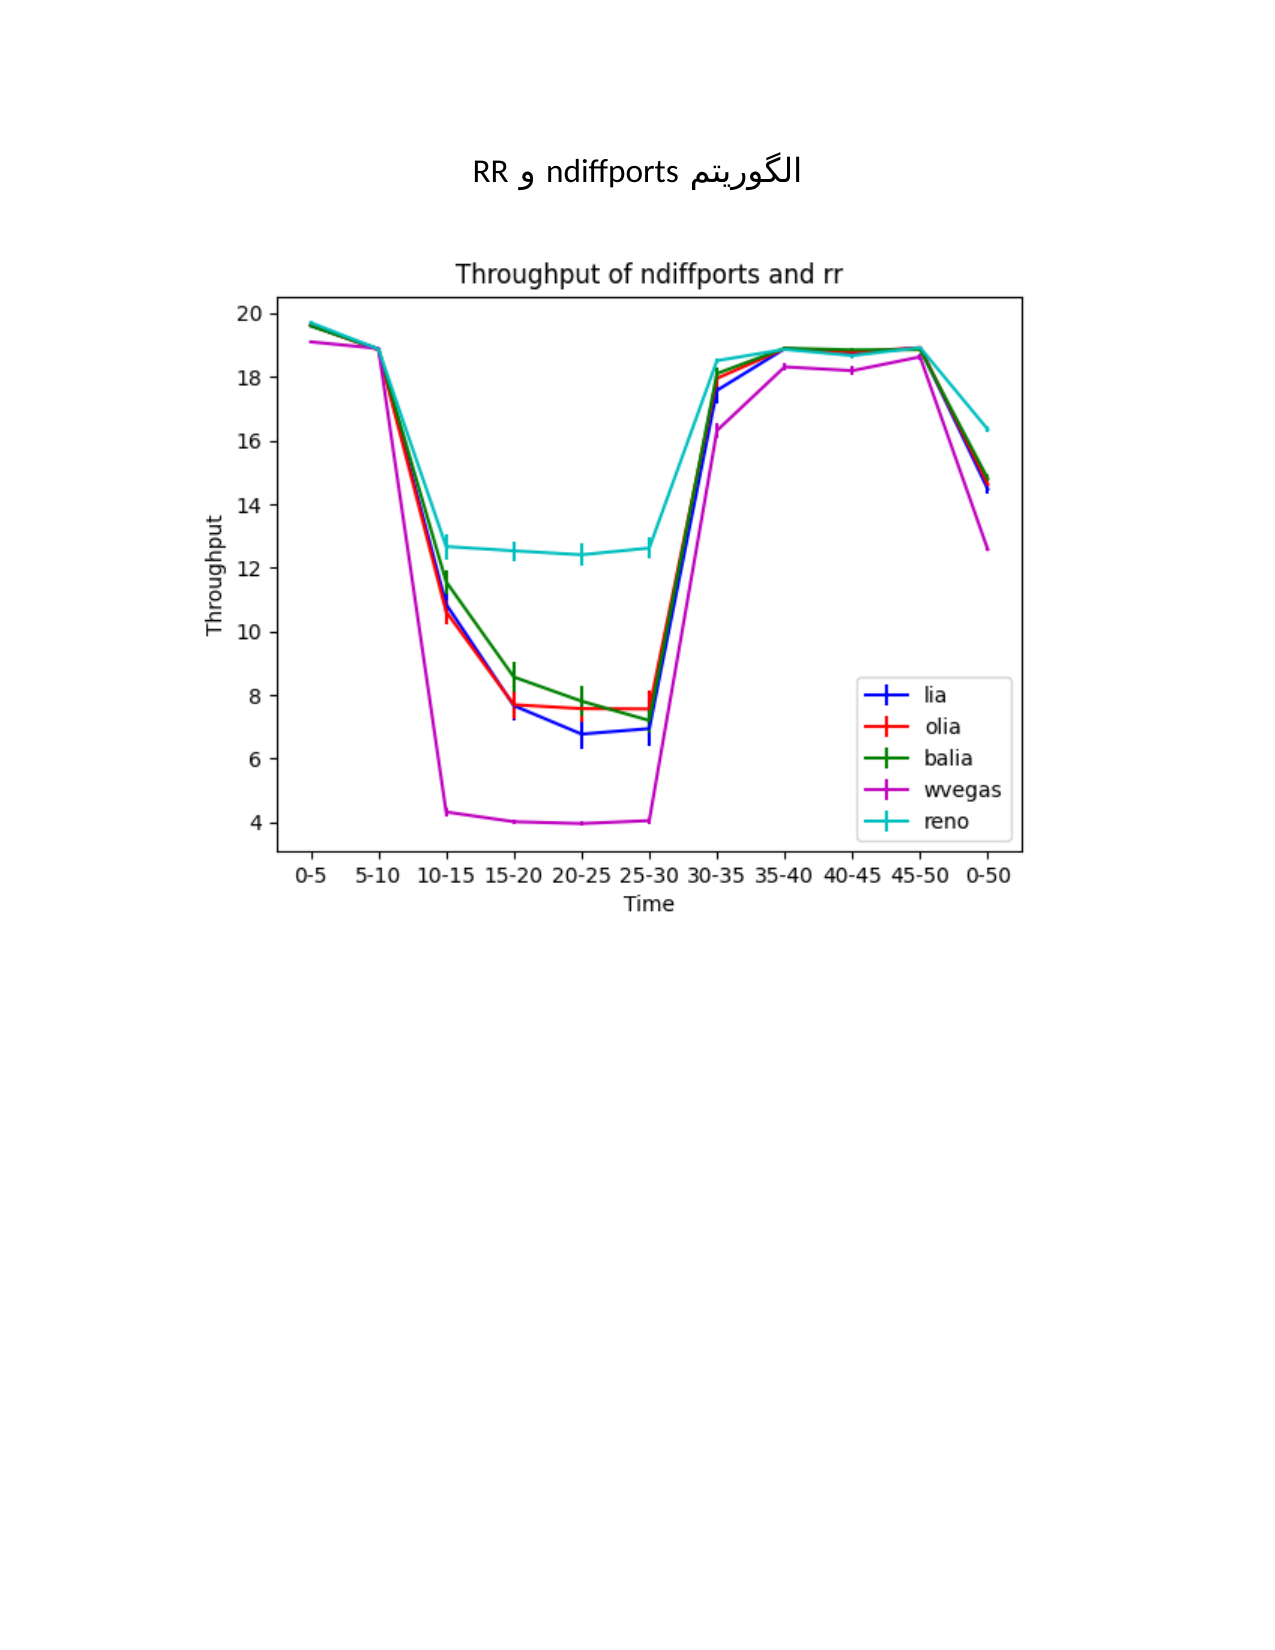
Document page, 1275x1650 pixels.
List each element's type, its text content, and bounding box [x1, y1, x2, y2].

text الگوریتم ndiffports و RR [150, 150, 1125, 191]
picture [157, 210, 1118, 931]
